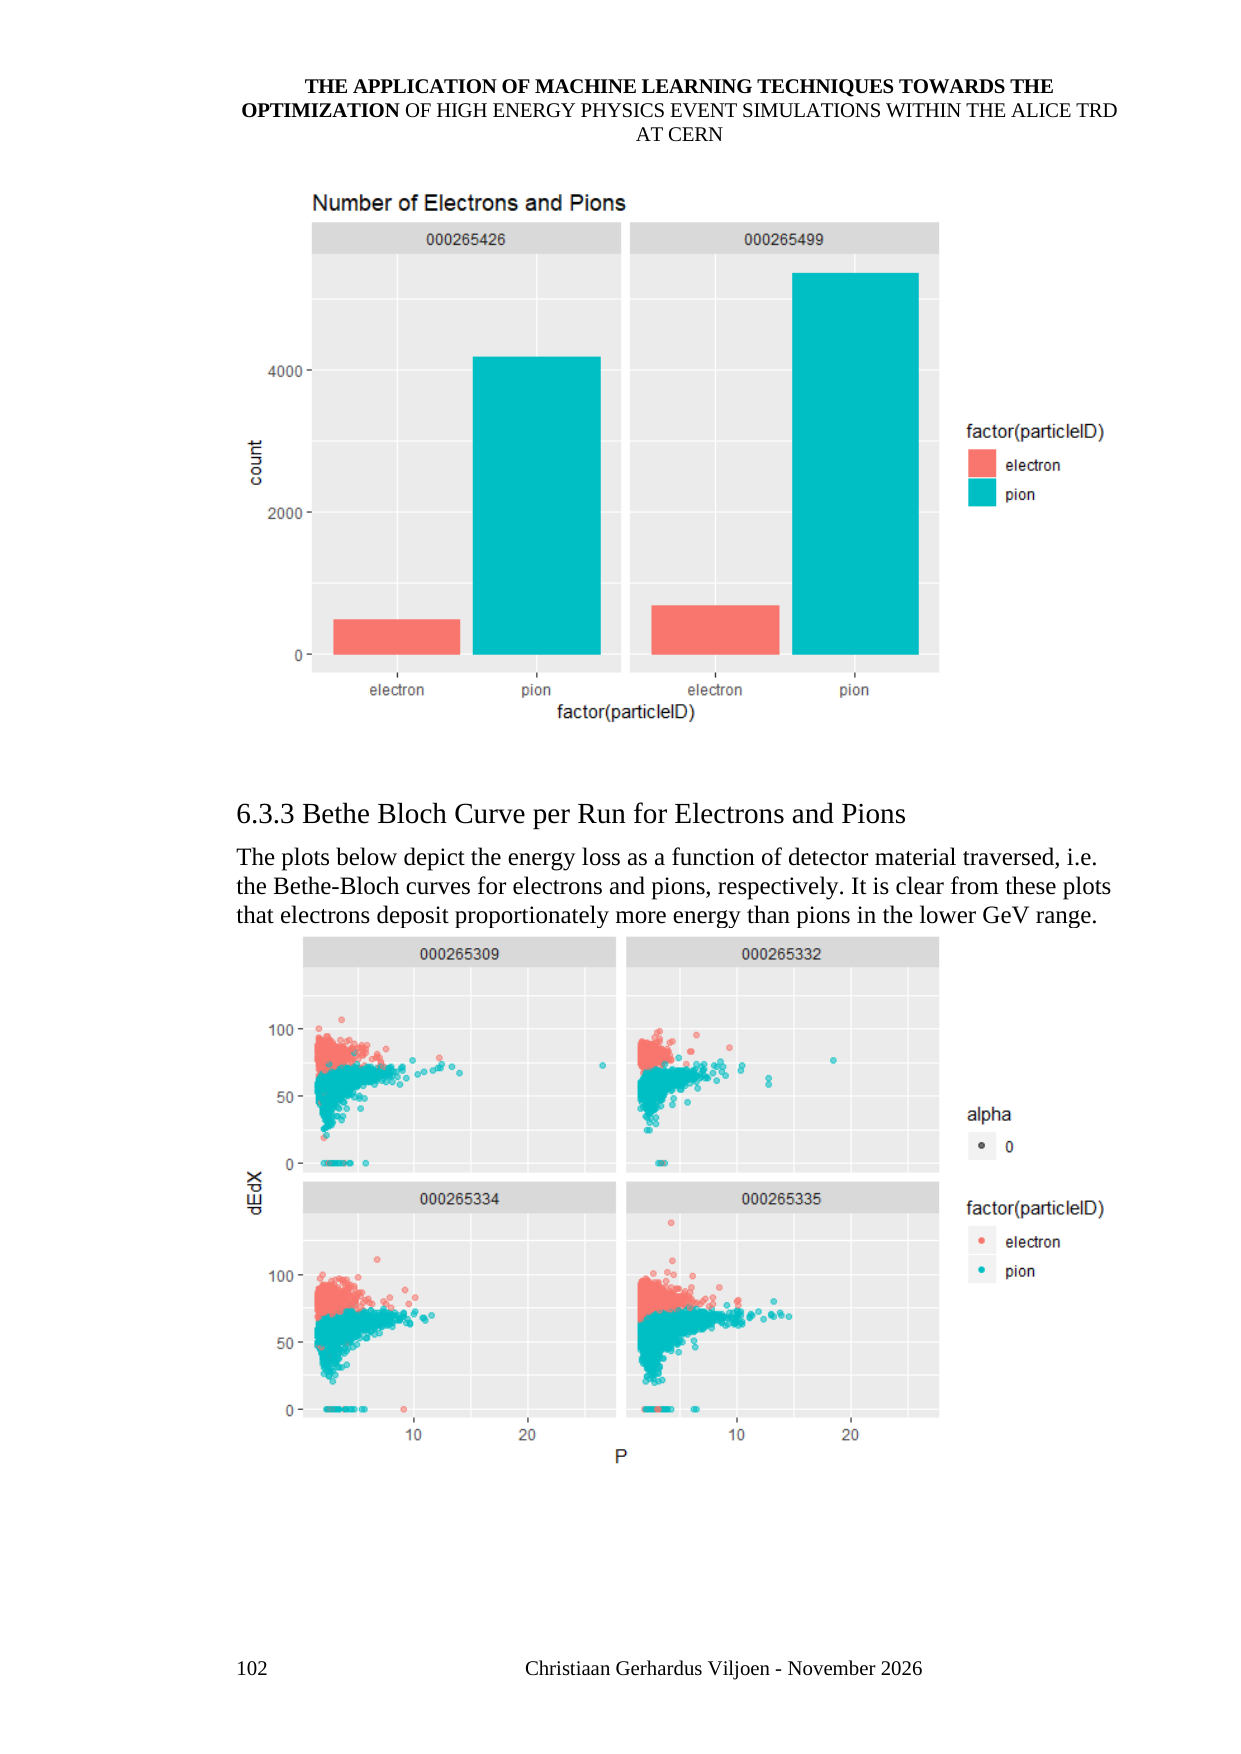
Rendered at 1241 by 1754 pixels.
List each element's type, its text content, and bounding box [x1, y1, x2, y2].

picture [236, 183, 1123, 731]
picture [236, 928, 1123, 1476]
text The plots below depict the energy loss as a function of detector material traversed, i.e. the Bethe-Bloch curves for electrons and pions, respectively. It is clear from these plots that electrons deposit proportionately more energy than pions in the lower GeV range. [236, 842, 1122, 928]
subtitle Bethe Bloch Curve per Run for Electrons and Pions [236, 796, 1122, 830]
